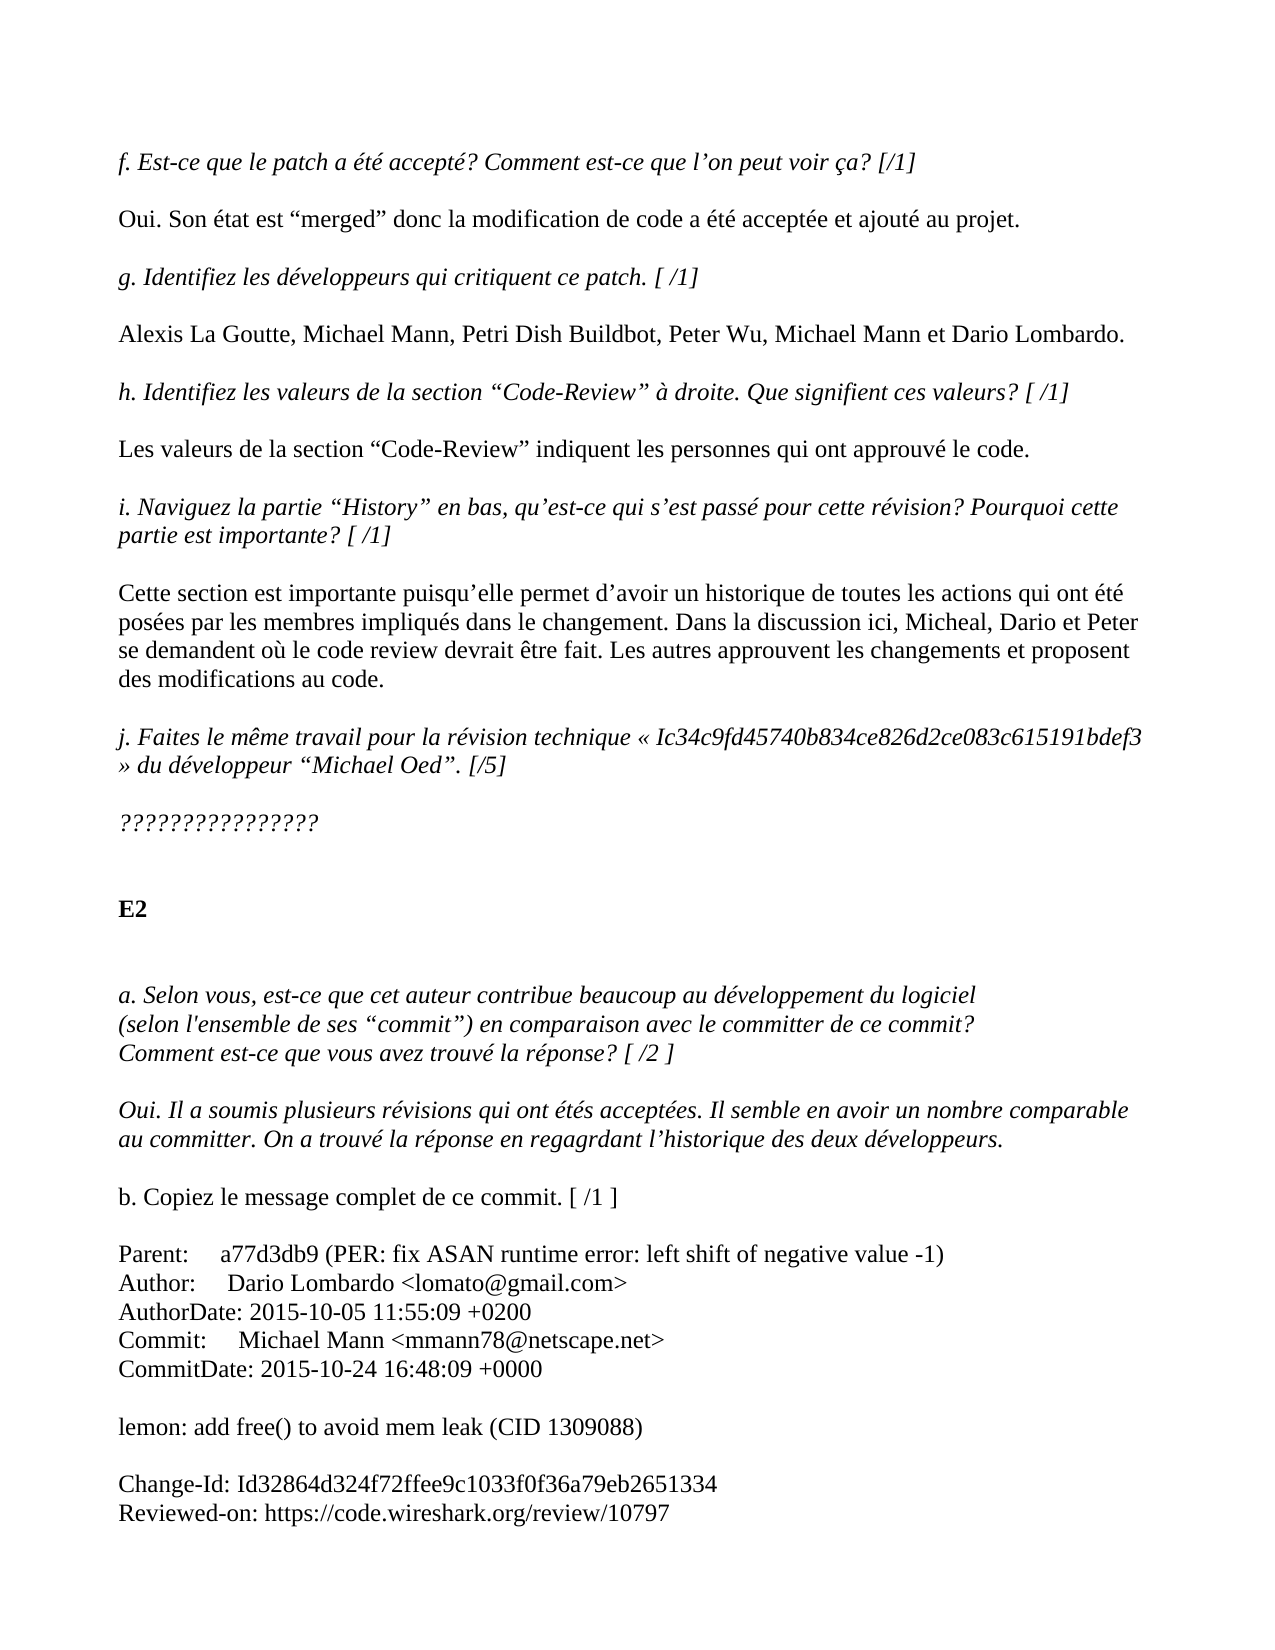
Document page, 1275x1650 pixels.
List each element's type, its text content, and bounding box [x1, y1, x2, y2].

text Les valeurs de la section “Code-Review” indiquent les personnes qui ont approuvé le code. [118, 434, 1157, 463]
text lemon: add free() to avoid mem leak (CID 1309088) [118, 1412, 1157, 1441]
text CommitDate: 2015-10-24 16:48:09 +0000 [118, 1354, 1157, 1383]
text Oui. Son état est “merged” donc la modification de code a été acceptée et ajouté au projet. [118, 204, 1157, 233]
text E2 [118, 894, 1157, 923]
text Parent: a77d3db9 (PER: fix ASAN runtime error: left shift of negative value -1) [118, 1239, 1157, 1268]
text f. Est-ce que le patch a été accepté? Comment est-ce que l’on peut voir ça? [/1] [118, 147, 1157, 176]
text Commit: Michael Mann <mmann78@netscape.net> [118, 1326, 1157, 1354]
text Comment est-ce que vous avez trouvé la réponse? [ /2 ] [118, 1038, 1157, 1067]
text h. Identifiez les valeurs de la section “Code-Review” à droite. Que signifient ces valeurs? [ /1] [118, 377, 1157, 406]
text AuthorDate: 2015-10-05 11:55:09 +0200 [118, 1297, 1157, 1326]
text Oui. Il a soumis plusieurs révisions qui ont étés acceptées. Il semble en avoir un nombre comparable au committer. On a trouvé la réponse en regagrdant l’historique des deux développeurs. [118, 1096, 1157, 1153]
text g. Identifiez les développeurs qui critiquent ce patch. [ /1] [118, 262, 1157, 291]
text a. Selon vous, est-ce que cet auteur contribue beaucoup au développement du logiciel [118, 981, 1157, 1009]
text i. Naviguez la partie “History” en bas, qu’est-ce qui s’est passé pour cette révision? Pourquoi cette partie est importante? [ /1] [118, 492, 1157, 549]
text (selon l'ensemble de ses “commit”) en comparaison avec le committer de ce commit? [118, 1009, 1157, 1038]
text Cette section est importante puisqu’elle permet d’avoir un historique de toutes les actions qui ont été posées par les membres impliqués dans le changement. Dans la discussion ici, Micheal, Dario et Peter se demandent où le code review devrait être fait. Les autres approuvent les changements et proposent des modifications au code. [118, 578, 1157, 693]
text ???????????????? [118, 808, 1157, 837]
text j. Faites le même travail pour la révision technique « Ic34c9fd45740b834ce826d2ce083c615191bdef3 » du développeur “Michael Oed”. [/5] [118, 722, 1157, 779]
text Change-Id: Id32864d324f72ffee9c1033f0f36a79eb2651334 [118, 1469, 1157, 1498]
text Reviewed-on: https://code.wireshark.org/review/10797 [118, 1498, 1157, 1527]
text b. Copiez le message complet de ce commit. [ /1 ] [118, 1182, 1157, 1211]
text Author: Dario Lombardo <lomato@gmail.com> [118, 1268, 1157, 1297]
text Alexis La Goutte, Michael Mann, Petri Dish Buildbot, Peter Wu, Michael Mann et Dario Lombardo. [118, 319, 1157, 348]
